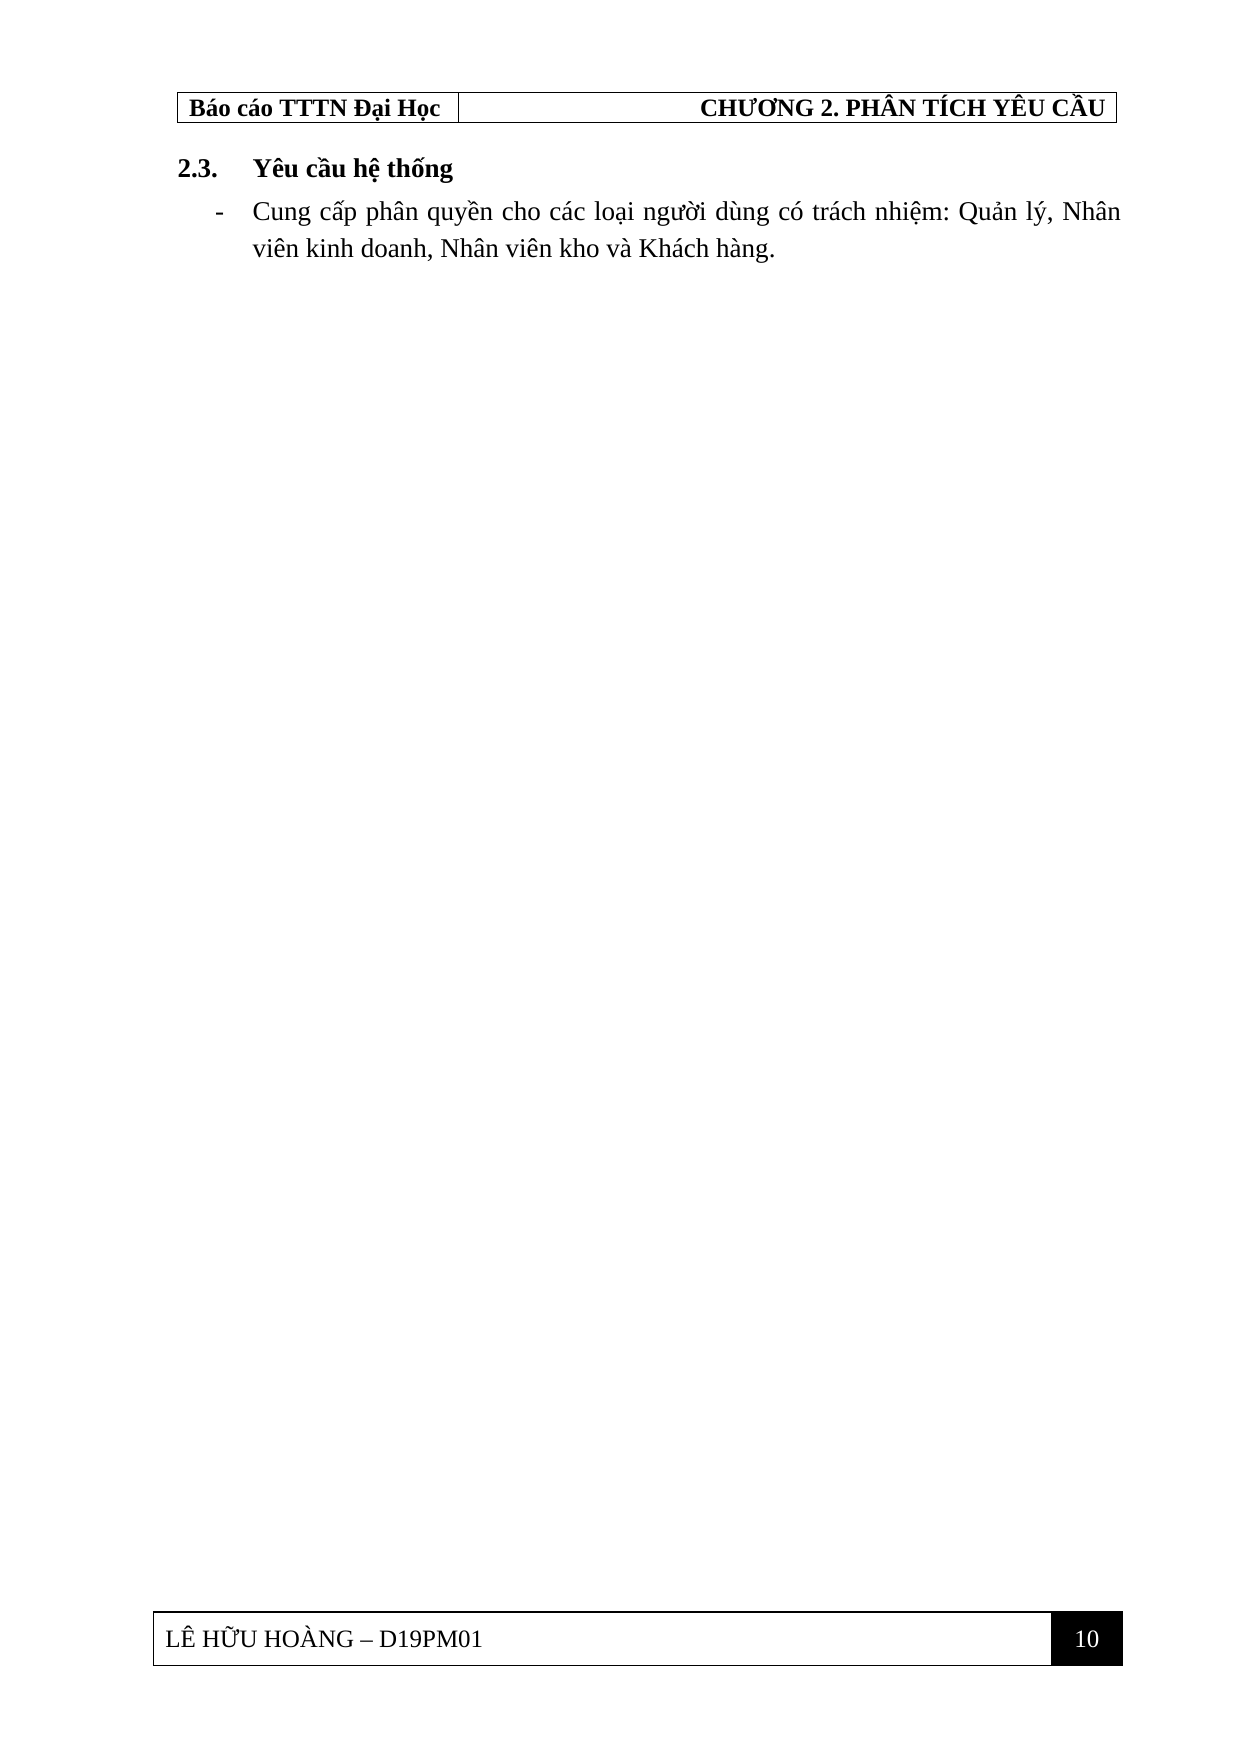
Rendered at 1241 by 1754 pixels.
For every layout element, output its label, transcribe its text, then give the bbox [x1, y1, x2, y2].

list Cung cấp phân quyền cho các loại người dùng có trách nhiệm: Quản lý, Nhân viên kinh doanh, Nhân viên kho và Khách hàng. [215, 195, 1122, 264]
subtitle 2.3. Yêu cầu hệ thống [177, 152, 1122, 183]
